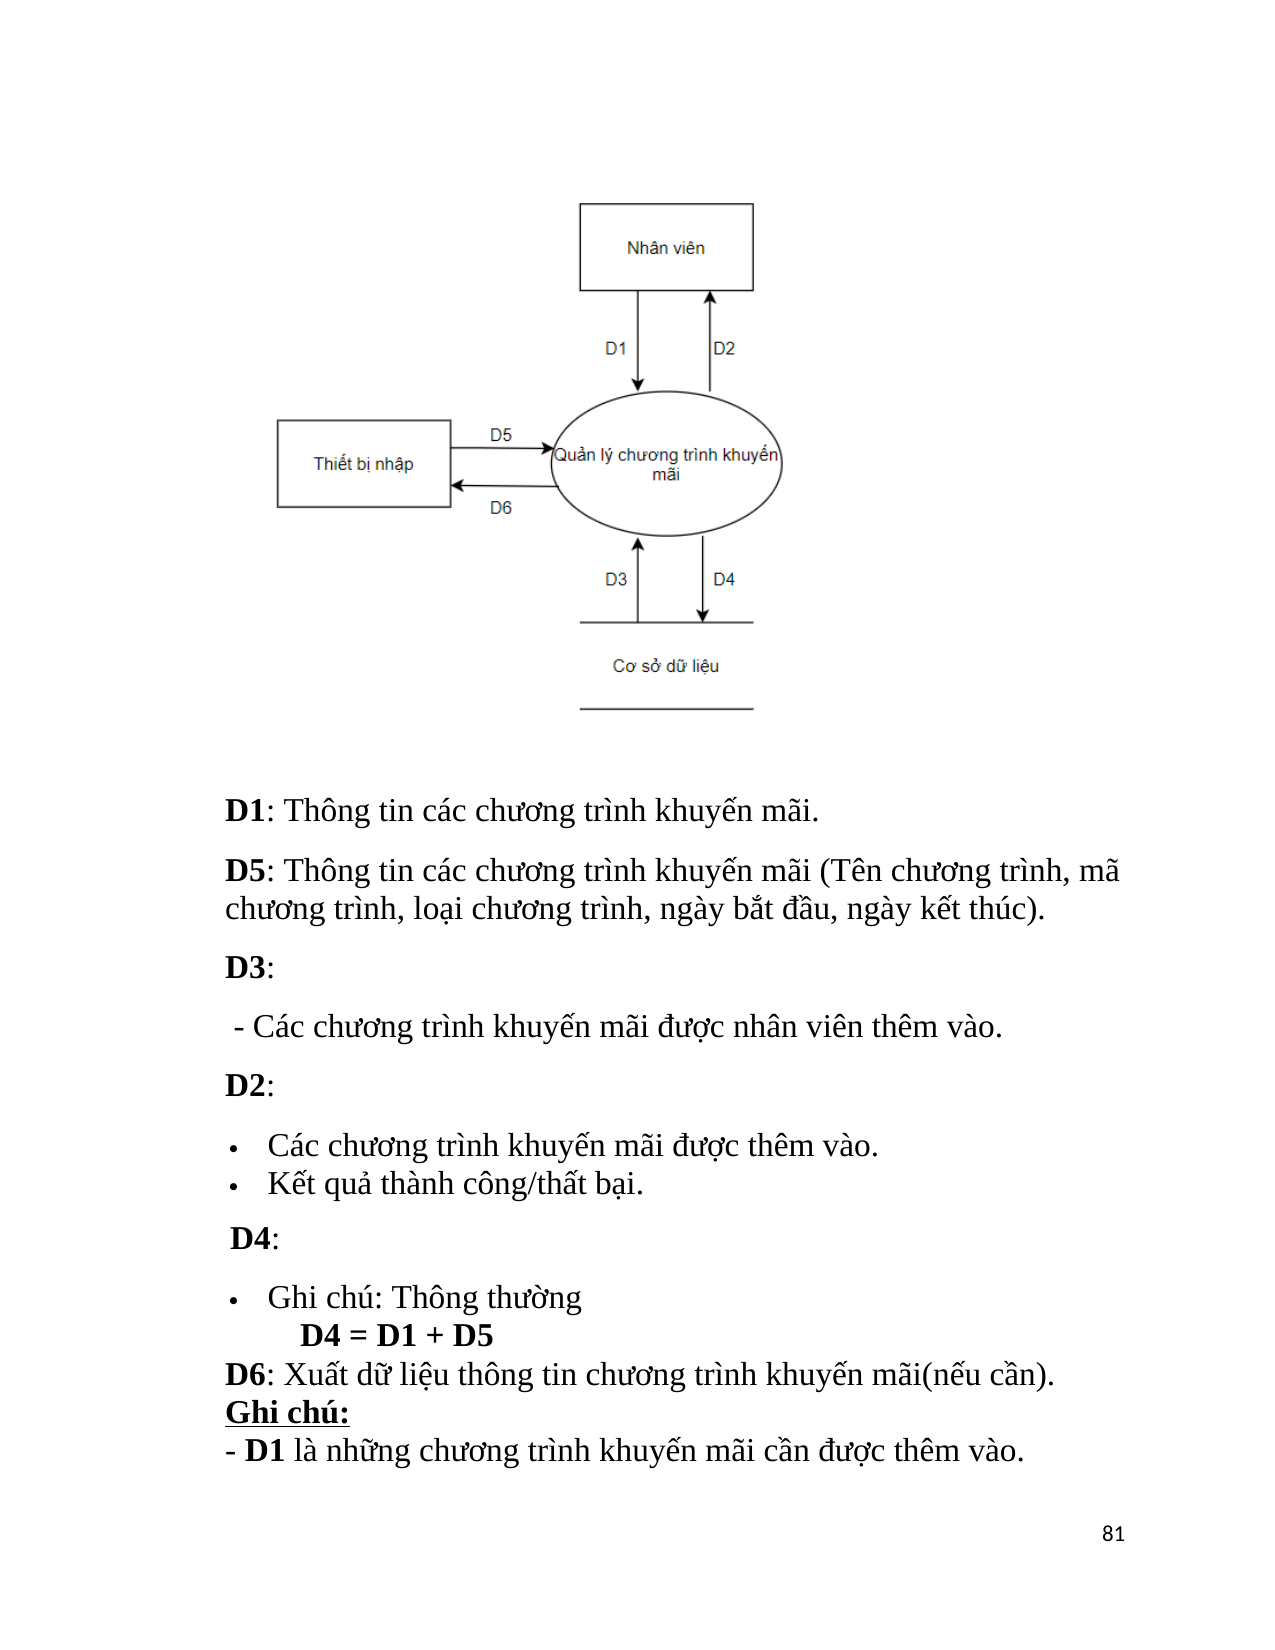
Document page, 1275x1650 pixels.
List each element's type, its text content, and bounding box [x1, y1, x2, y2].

text D2: [225, 1066, 1125, 1104]
picture [225, 150, 1200, 761]
text Ghi chú: [225, 1392, 1125, 1431]
text D1: Thông tin các chương trình khuyến mãi. [225, 791, 1125, 829]
text D5: Thông tin các chương trình khuyến mãi (Tên chương trình, mã chương trình, loại chương trình, ngày bắt đầu, ngày kết thúc). [225, 850, 1125, 927]
text D4: [230, 1218, 1125, 1257]
text D3: [225, 947, 1125, 986]
list Các chương trình khuyến mãi được thêm vào. [230, 1125, 1125, 1163]
text D4 = D1 + D5 [267, 1316, 1125, 1354]
list Kết quả thành công/thất bại. [230, 1163, 1125, 1202]
text D6: Xuất dữ liệu thông tin chương trình khuyến mãi(nếu cần). [225, 1354, 1125, 1392]
text - Các chương trình khuyến mãi được nhân viên thêm vào. [225, 1007, 1125, 1045]
text - D1 là những chương trình khuyến mãi cần được thêm vào. [225, 1431, 1125, 1469]
list Ghi chú: Thông thường [230, 1277, 1125, 1316]
